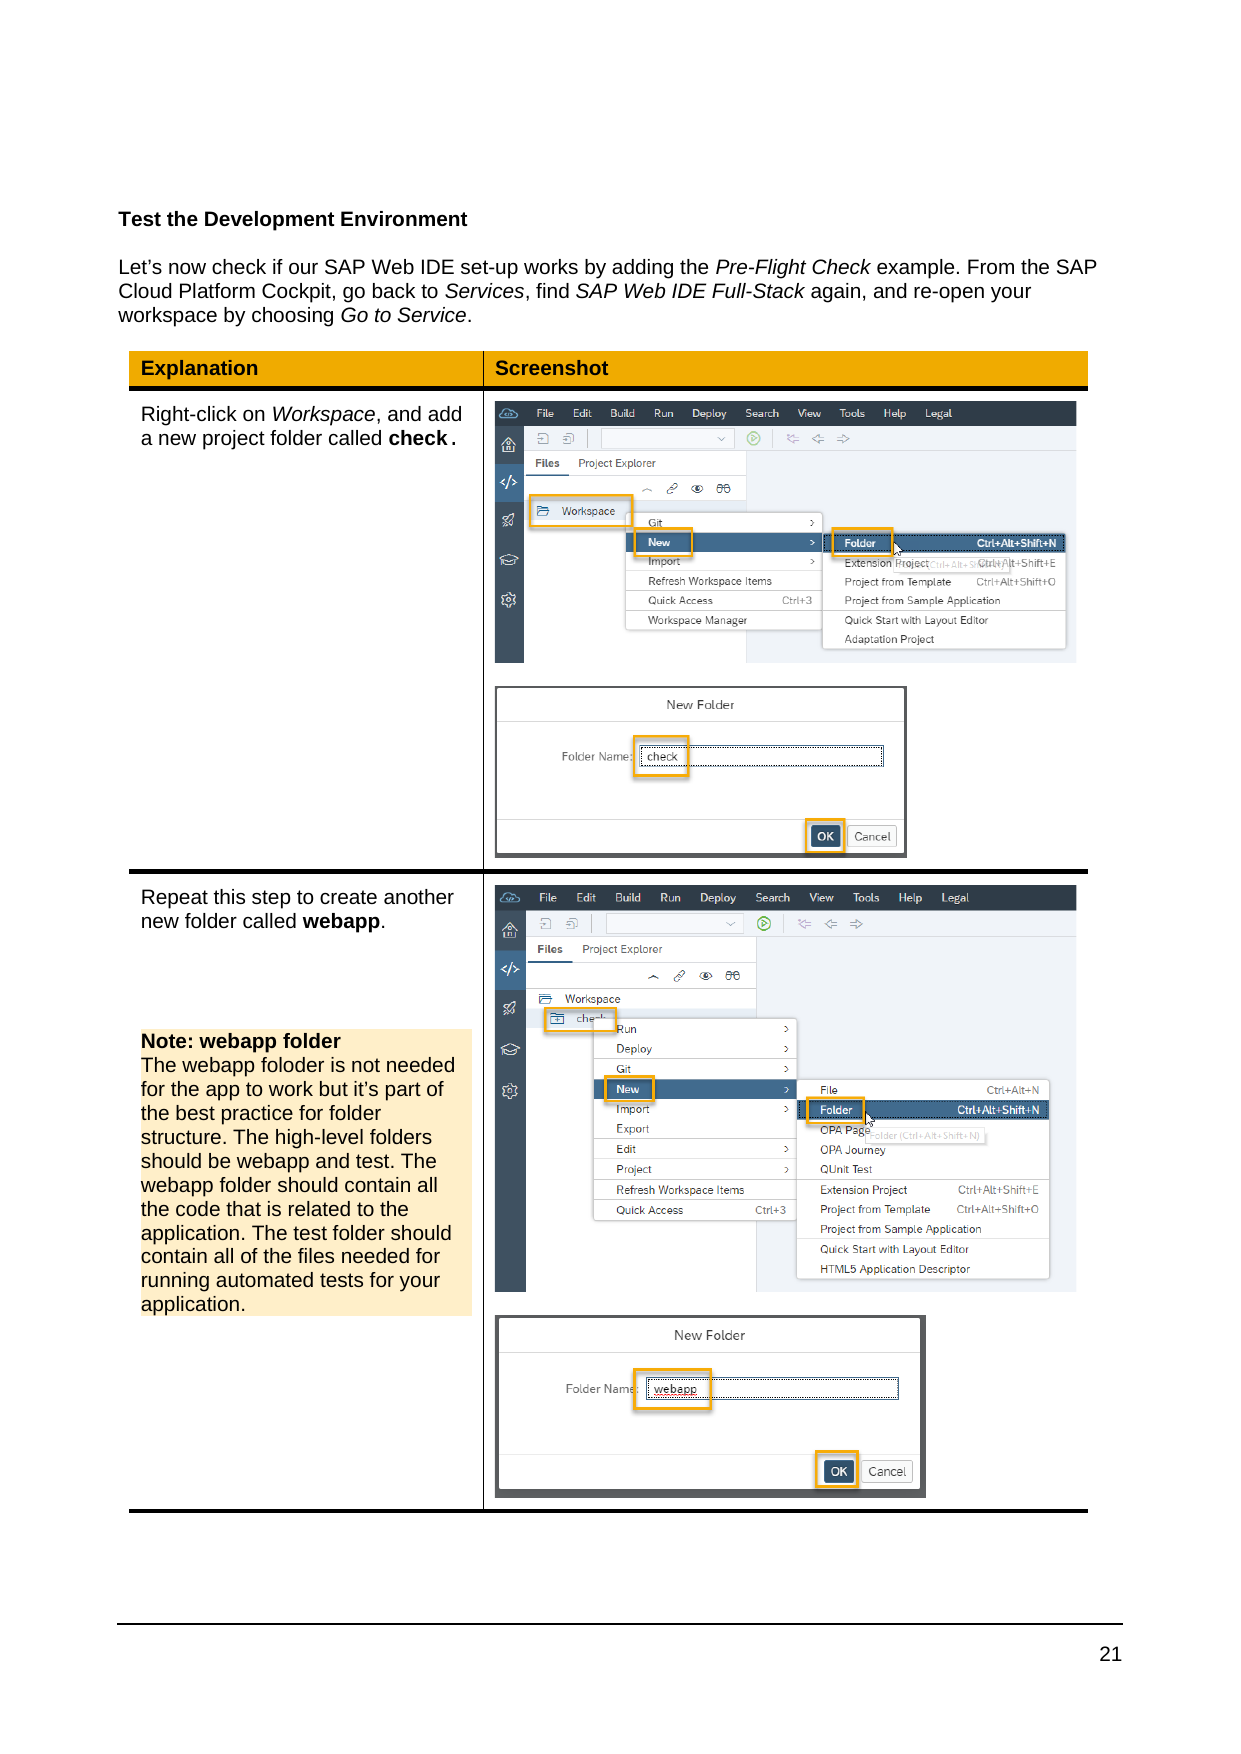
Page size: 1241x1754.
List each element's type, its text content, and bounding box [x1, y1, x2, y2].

table_cell Right-click on Workspace, and add a new project folder called check. [129, 391, 483, 869]
table_cell Repeat this step to create another new folder called webapp. Note: webapp folder The webapp foloder is not needed for the app to work but it’s part of the best practice for folder structure. The high-level folders should be webapp and test. The webapp folder should contain all the code that is related to the application. The test folder should contain all of the files needed for running automated tests for your application. [129, 874, 483, 1509]
picture [494, 686, 907, 858]
text Let’s now check if our SAP Web IDE set-up works by adding the Pre-Flight Check example. From the SAP Cloud Platform Cockpit, go back to Services, find SAP Web IDE Full-Stack again, and re-open your workspace by choosing Go to Service. [118, 255, 1122, 327]
picture [494, 1315, 926, 1498]
table_header Explanation [129, 351, 483, 386]
picture [494, 401, 1077, 663]
subtitle Test the Development Environment [118, 207, 1122, 231]
picture [494, 885, 1077, 1292]
table_cell [484, 391, 1088, 869]
table_header Screenshot [484, 351, 1088, 386]
table_cell [484, 874, 1088, 1509]
